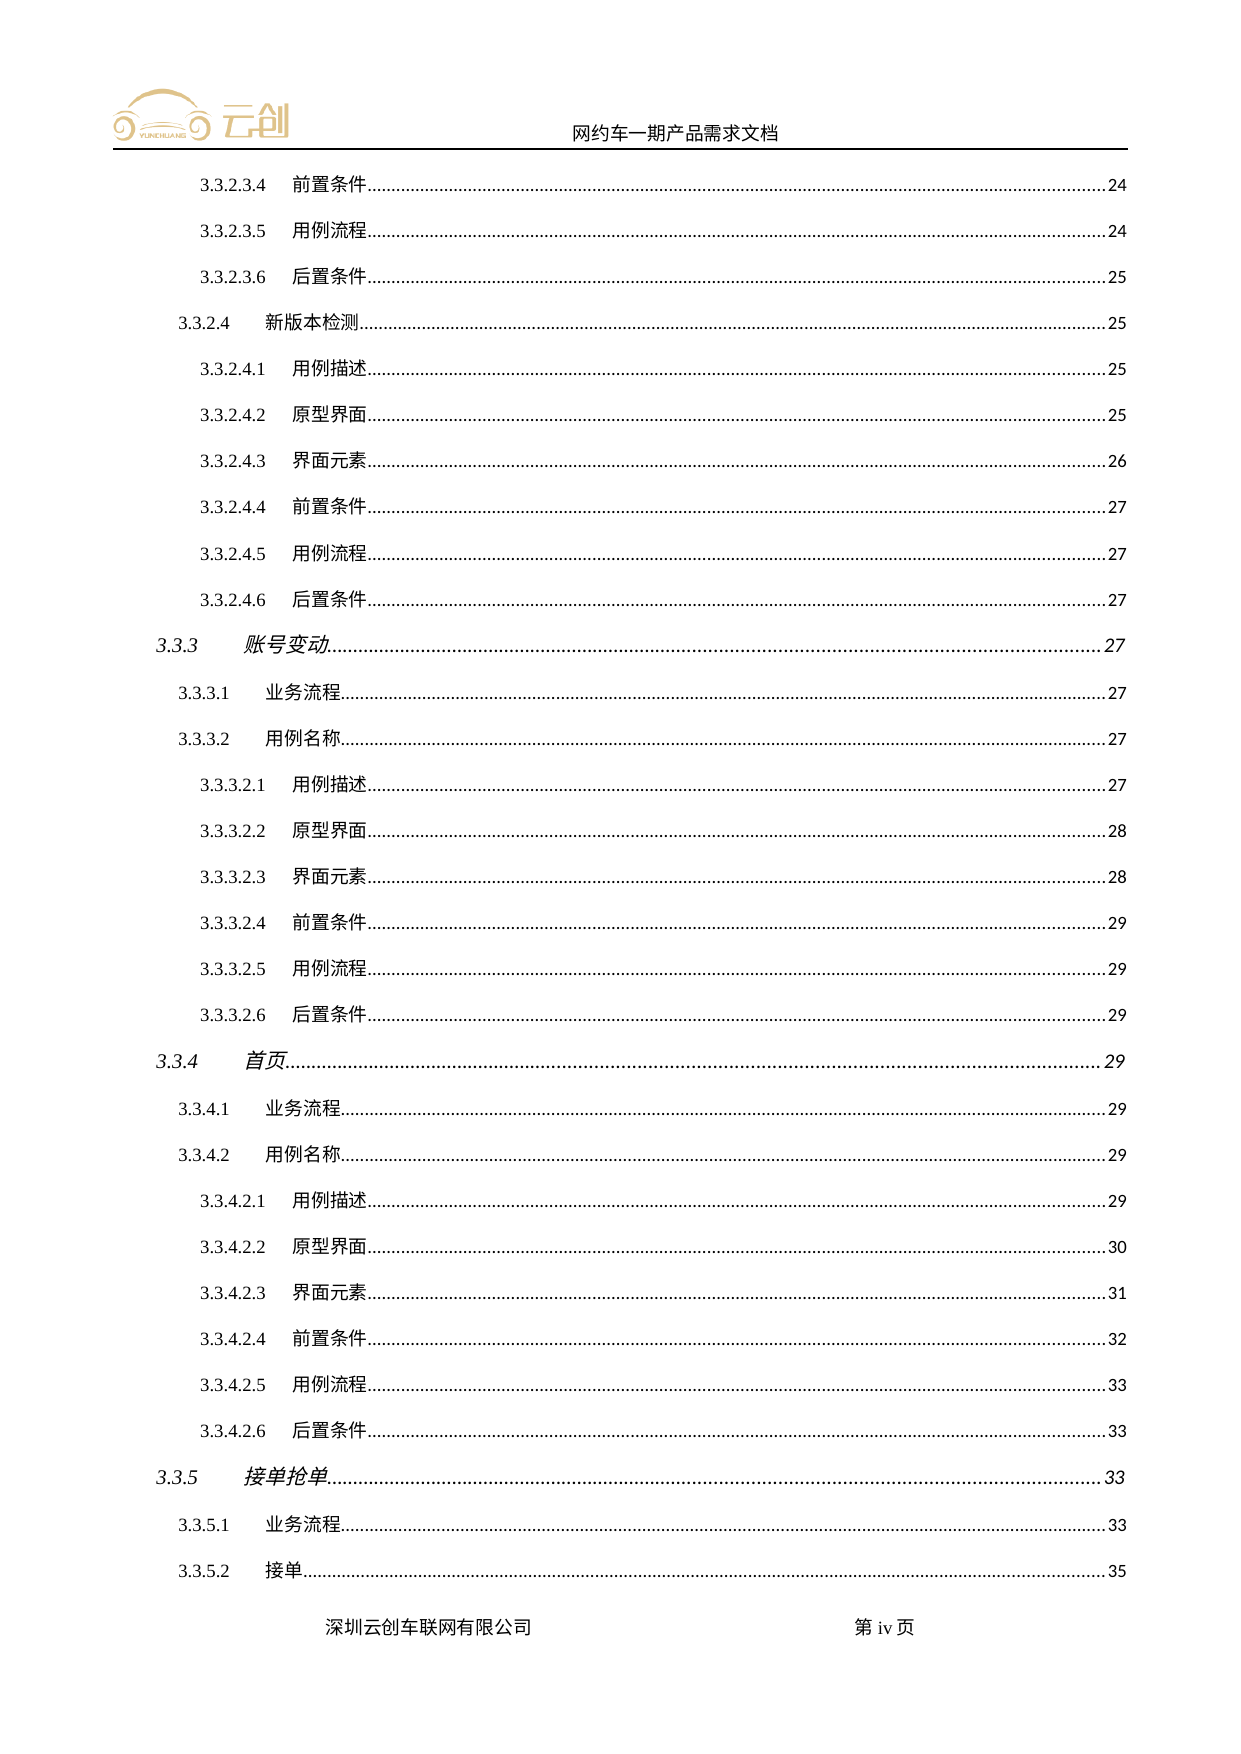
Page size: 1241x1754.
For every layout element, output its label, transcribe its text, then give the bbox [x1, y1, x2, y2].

text 3.3.4.2.1 用例描述 29 [200, 1183, 1128, 1216]
text 3.3.3.2.3 界面元素 28 [200, 859, 1128, 892]
text 3.3.5.2 接单 35 [178, 1553, 1128, 1586]
text 3.3.3.2.5 用例流程 29 [200, 951, 1128, 984]
text 3.3.2.4.3 界面元素 26 [200, 443, 1128, 476]
text 3.3.4.2 用例名称 29 [178, 1137, 1128, 1170]
text 3.3.4.2.3 界面元素 31 [200, 1275, 1128, 1308]
text 3.3.4.2.5 用例流程 33 [200, 1367, 1128, 1400]
text 3.3.3.2.4 前置条件 29 [200, 905, 1128, 938]
text 3.3.3.2.2 原型界面 28 [200, 813, 1128, 846]
text 3.3.3.2.1 用例描述 27 [200, 767, 1128, 800]
text 3.3.4.2.2 原型界面 30 [200, 1229, 1128, 1262]
text 3.3.2.3.5 用例流程 24 [200, 213, 1128, 246]
text 3.3.2.4.5 用例流程 27 [200, 536, 1128, 568]
text 3.3.3.1 业务流程 27 [178, 675, 1128, 708]
text 3.3.5.1 业务流程 33 [178, 1507, 1128, 1539]
text 3.3.2.4.1 用例描述 25 [200, 351, 1128, 384]
text 3.3.3.2.6 后置条件 29 [200, 997, 1128, 1030]
picture [112, 88, 289, 141]
text 3.3.4.1 业务流程 29 [178, 1091, 1128, 1124]
text 3.3.4 首页 29 [156, 1043, 1128, 1076]
text 3.3.4.2.6 后置条件 33 [200, 1413, 1128, 1446]
text 3.3.2.3.4 前置条件 24 [200, 167, 1128, 200]
text 3.3.2.4 新版本检测 25 [178, 305, 1128, 338]
text 3.3.3 账号变动 27 [156, 628, 1128, 660]
text 3.3.4.2.4 前置条件 32 [200, 1321, 1128, 1354]
text 3.3.2.4.6 后置条件 27 [200, 582, 1128, 614]
text 3.3.2.3.6 后置条件 25 [200, 259, 1128, 292]
text 3.3.2.4.2 原型界面 25 [200, 397, 1128, 430]
text 3.3.2.4.4 前置条件 27 [200, 489, 1128, 522]
text 3.3.3.2 用例名称 27 [178, 721, 1128, 754]
text 3.3.5 接单抢单 33 [156, 1459, 1128, 1492]
